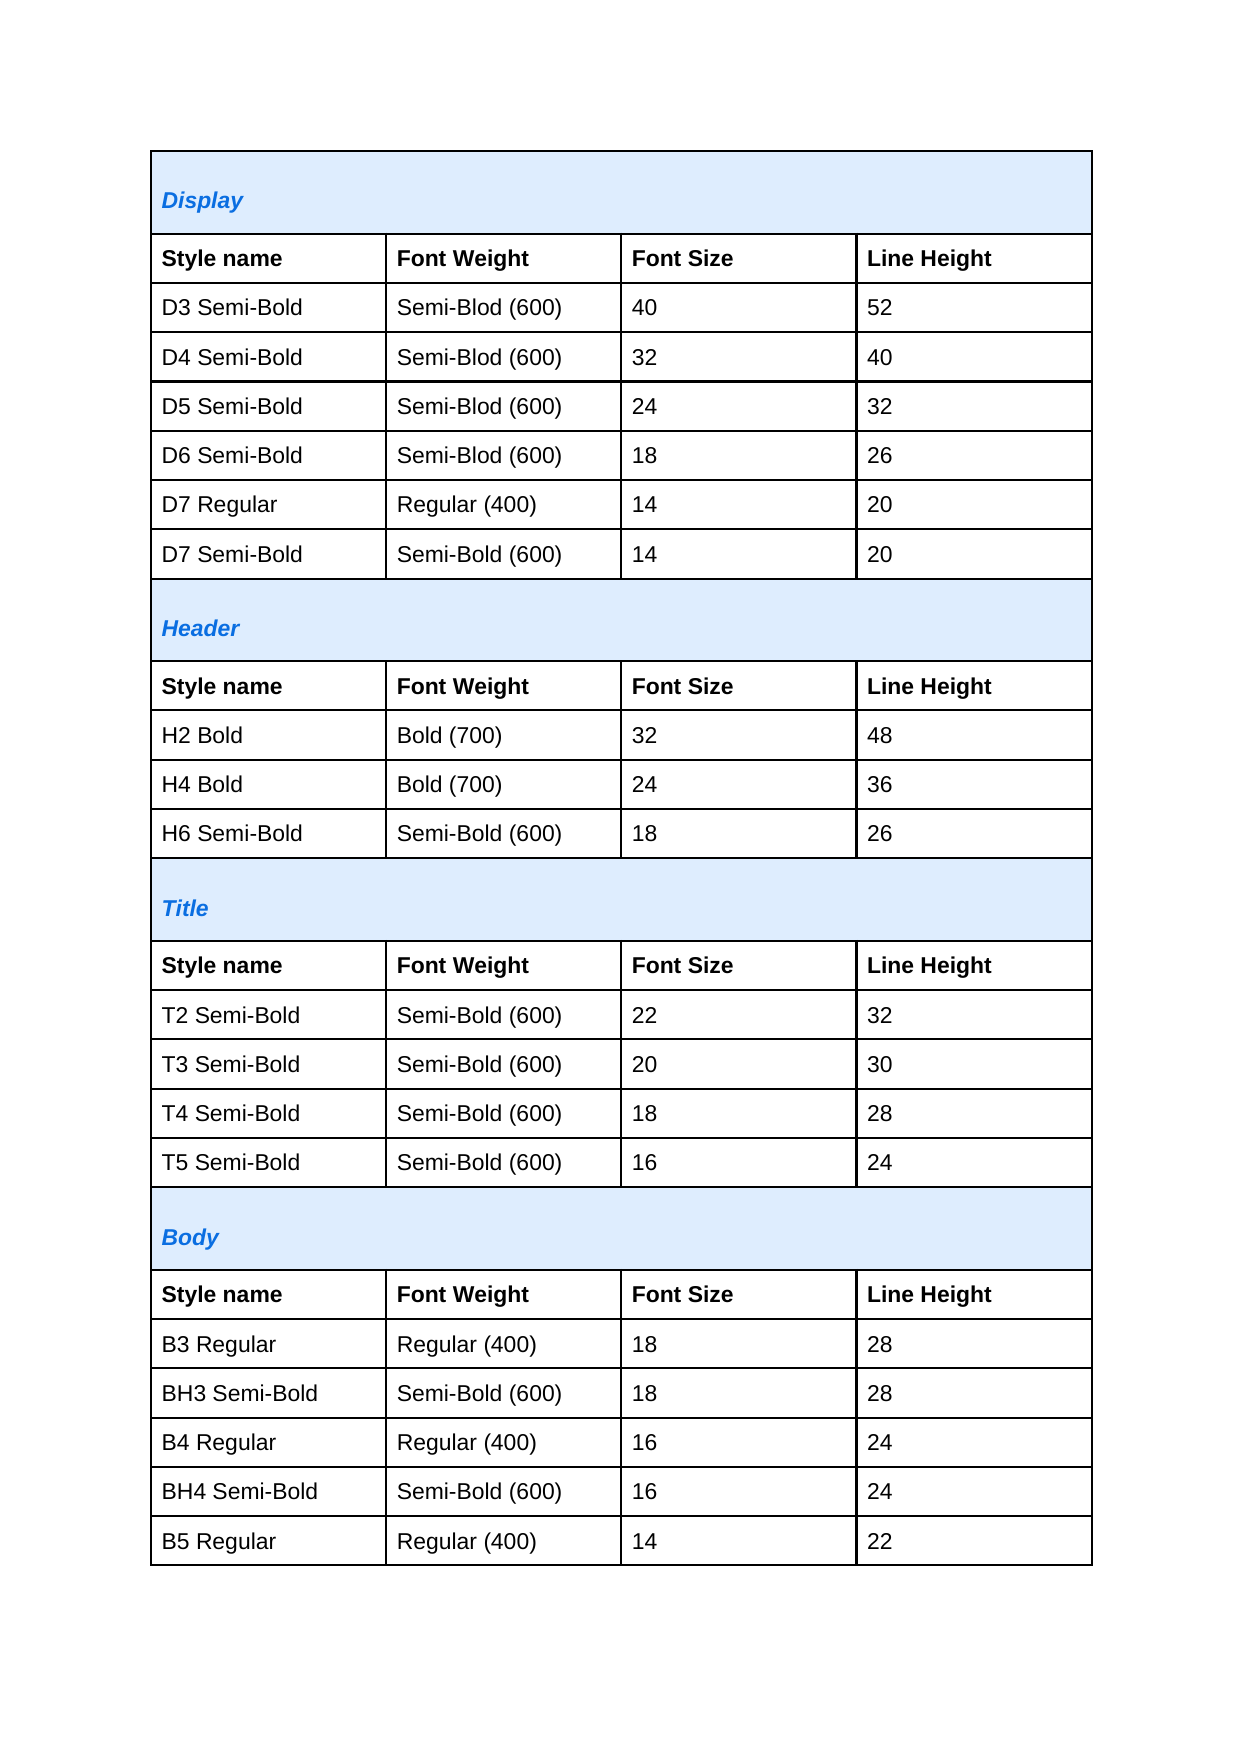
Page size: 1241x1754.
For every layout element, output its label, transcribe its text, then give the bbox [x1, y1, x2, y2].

table_cell 32 [622, 711, 855, 759]
table_cell D3 Semi-Bold [152, 284, 385, 331]
table_cell D7 Semi-Bold [152, 530, 385, 577]
table_cell 32 [858, 991, 1091, 1038]
table_cell D4 Semi-Bold [152, 333, 385, 380]
table_header Display [152, 152, 1091, 233]
table_cell 32 [622, 333, 855, 380]
table_cell B5 Regular [152, 1517, 385, 1564]
table_cell Font Size [622, 662, 855, 709]
table_cell 20 [622, 1040, 855, 1088]
table_cell 26 [858, 810, 1091, 857]
table_cell Font Size [622, 942, 855, 989]
table_cell Style name [152, 235, 385, 282]
table_cell BH3 Semi-Bold [152, 1369, 385, 1417]
table_cell 28 [858, 1320, 1091, 1367]
table_cell B4 Regular [152, 1419, 385, 1466]
table_cell 24 [622, 761, 855, 808]
table_cell Line Height [858, 942, 1091, 989]
table_cell Semi-Blod (600) [387, 284, 620, 331]
table_cell 40 [622, 284, 855, 331]
table_cell Line Height [858, 1271, 1091, 1318]
table_cell 20 [858, 530, 1091, 577]
table_cell 14 [622, 530, 855, 577]
table_cell 18 [622, 1369, 855, 1417]
table_cell T3 Semi-Bold [152, 1040, 385, 1088]
table_cell 24 [858, 1139, 1091, 1186]
table_cell D5 Semi-Bold [152, 383, 385, 430]
table_cell D6 Semi-Bold [152, 432, 385, 479]
table_cell 18 [622, 432, 855, 479]
table_cell 48 [858, 711, 1091, 759]
table_cell Line Height [858, 662, 1091, 709]
table_cell Font Weight [387, 662, 620, 709]
table_cell 32 [858, 383, 1091, 430]
table_cell Semi-Bold (600) [387, 810, 620, 857]
table_cell Semi-Bold (600) [387, 1139, 620, 1186]
table_cell Regular (400) [387, 1320, 620, 1367]
table_cell 22 [622, 991, 855, 1038]
table_cell B3 Regular [152, 1320, 385, 1367]
table_cell Font Size [622, 1271, 855, 1318]
table_cell 24 [622, 383, 855, 430]
table_cell 40 [858, 333, 1091, 380]
table_cell Style name [152, 662, 385, 709]
table_cell T4 Semi-Bold [152, 1090, 385, 1137]
table_cell Semi-Blod (600) [387, 333, 620, 380]
table_cell Semi-Bold (600) [387, 991, 620, 1038]
table_cell Semi-Bold (600) [387, 1369, 620, 1417]
table_cell 22 [858, 1517, 1091, 1564]
table_cell Regular (400) [387, 481, 620, 528]
table_cell Header [152, 580, 1091, 660]
table_cell 16 [622, 1468, 855, 1515]
table_cell 24 [858, 1419, 1091, 1466]
table_cell 18 [622, 1320, 855, 1367]
table_cell Semi-Bold (600) [387, 1090, 620, 1137]
table_cell Font Size [622, 235, 855, 282]
table_cell 18 [622, 810, 855, 857]
table_cell BH4 Semi-Bold [152, 1468, 385, 1515]
table_cell H4 Bold [152, 761, 385, 808]
table_cell 26 [858, 432, 1091, 479]
table_cell Semi-Bold (600) [387, 1040, 620, 1088]
table_cell 36 [858, 761, 1091, 808]
table_cell H2 Bold [152, 711, 385, 759]
table_cell Semi-Blod (600) [387, 432, 620, 479]
table_cell Font Weight [387, 1271, 620, 1318]
table_cell 14 [622, 1517, 855, 1564]
table_cell 52 [858, 284, 1091, 331]
table_cell Bold (700) [387, 711, 620, 759]
table_cell 14 [622, 481, 855, 528]
table_cell 30 [858, 1040, 1091, 1088]
table_cell T5 Semi-Bold [152, 1139, 385, 1186]
table_cell Bold (700) [387, 761, 620, 808]
table_cell 28 [858, 1090, 1091, 1137]
table_cell Semi-Bold (600) [387, 1468, 620, 1515]
table_cell 18 [622, 1090, 855, 1137]
table_cell Style name [152, 1271, 385, 1318]
table_cell Font Weight [387, 235, 620, 282]
table_cell Title [152, 859, 1091, 940]
table_cell 28 [858, 1369, 1091, 1417]
table_cell Style name [152, 942, 385, 989]
table_cell H6 Semi-Bold [152, 810, 385, 857]
table_cell Body [152, 1188, 1091, 1269]
table_cell Font Weight [387, 942, 620, 989]
table_cell Line Height [858, 235, 1091, 282]
table_cell 16 [622, 1139, 855, 1186]
table_cell D7 Regular [152, 481, 385, 528]
table_cell T2 Semi-Bold [152, 991, 385, 1038]
table_cell Regular (400) [387, 1517, 620, 1564]
table_cell Regular (400) [387, 1419, 620, 1466]
table_cell Semi-Blod (600) [387, 383, 620, 430]
table_cell Semi-Bold (600) [387, 530, 620, 577]
table_cell 16 [622, 1419, 855, 1466]
table_cell 20 [858, 481, 1091, 528]
table_cell 24 [858, 1468, 1091, 1515]
